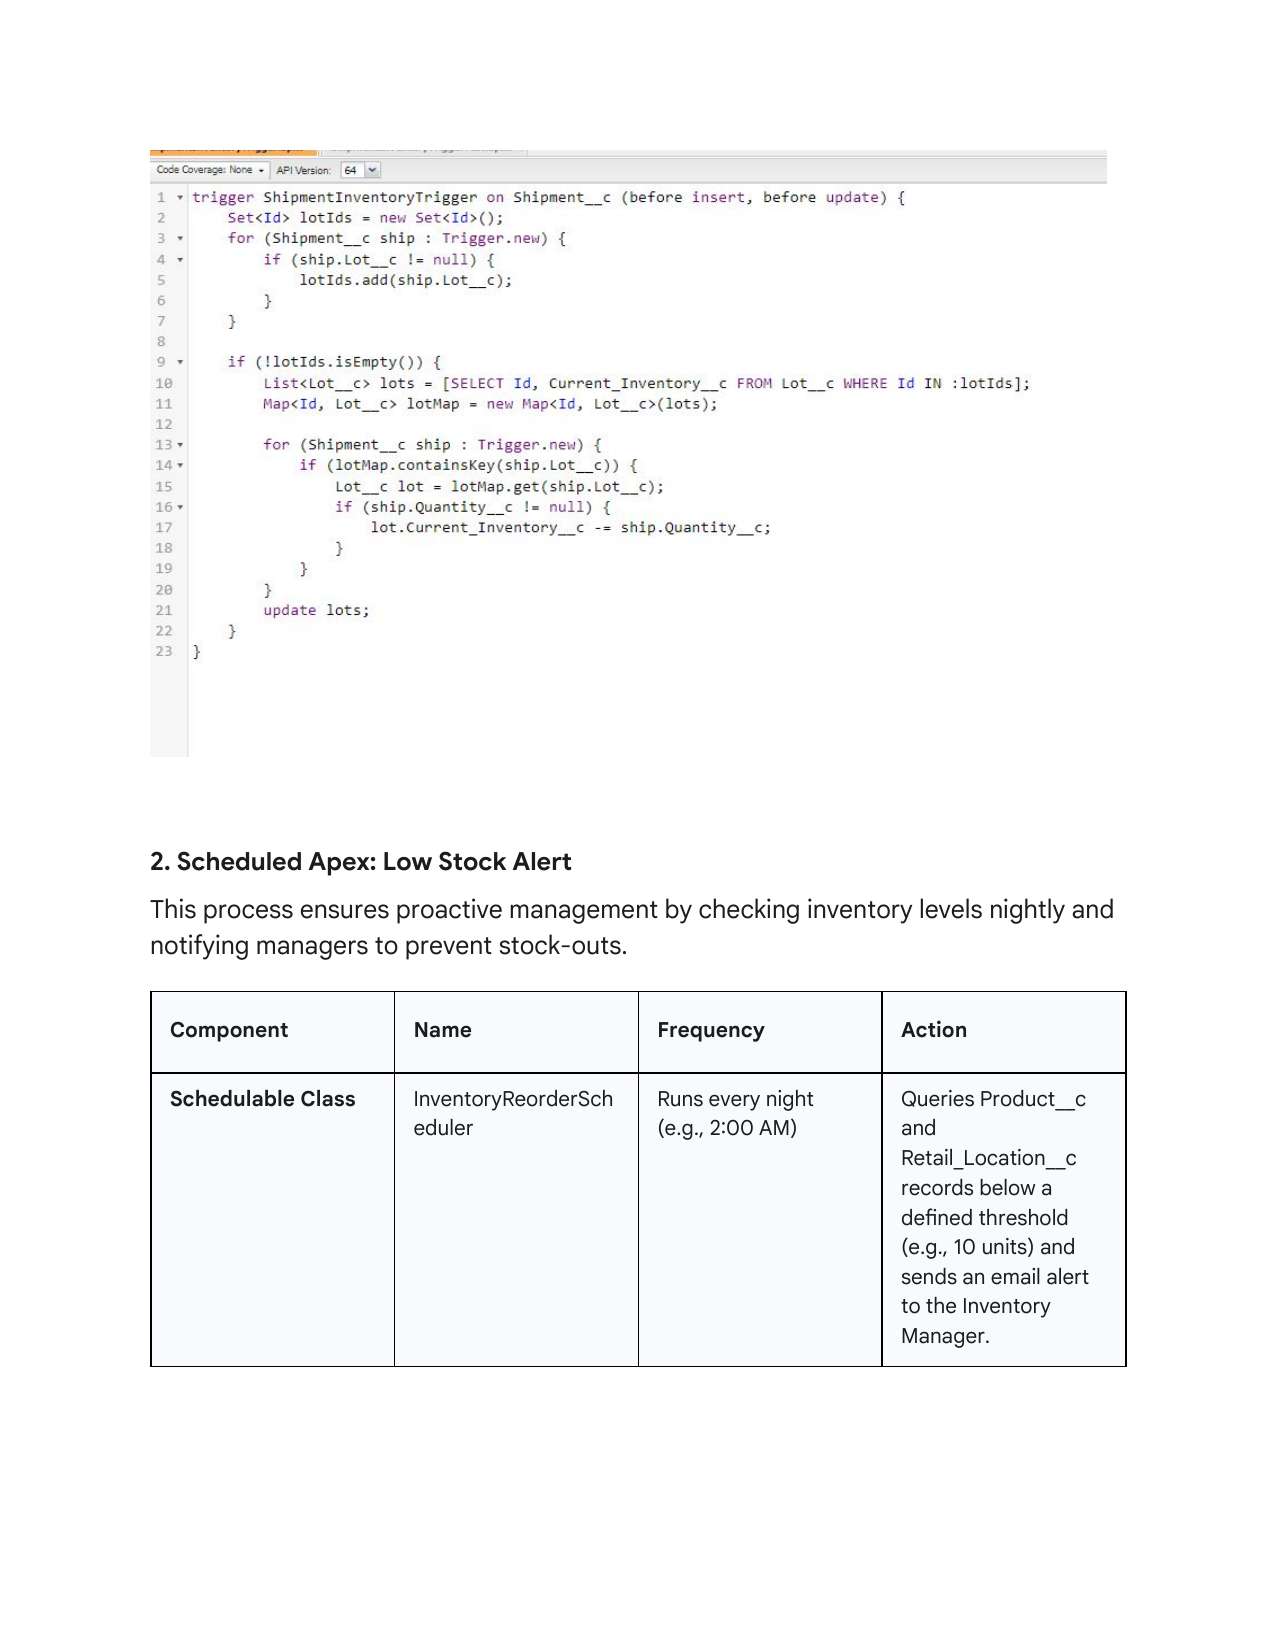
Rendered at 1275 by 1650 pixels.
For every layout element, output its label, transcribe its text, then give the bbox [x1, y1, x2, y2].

text This process ensures proactive management by checking inventory levels nightly and notifying managers to prevent stock-outs. [150, 894, 1125, 961]
table_header Action [883, 992, 1125, 1072]
table_header Component [152, 992, 394, 1072]
subtitle 2. Scheduled Apex: Low Stock Alert [150, 846, 1125, 877]
table_cell Schedulable Class [152, 1074, 394, 1366]
table_cell Runs every night (e.g., 2:00 AM) [639, 1074, 881, 1366]
table_header Name [395, 992, 638, 1072]
picture [150, 150, 1107, 757]
table_header Frequency [639, 992, 881, 1072]
table_cell InventoryReorderScheduler [395, 1074, 638, 1366]
table_cell Queries Product__c and Retail_Location__c records below a defined threshold (e.g., 10 units) and sends an email alert to the Inventory Manager. [883, 1074, 1125, 1366]
